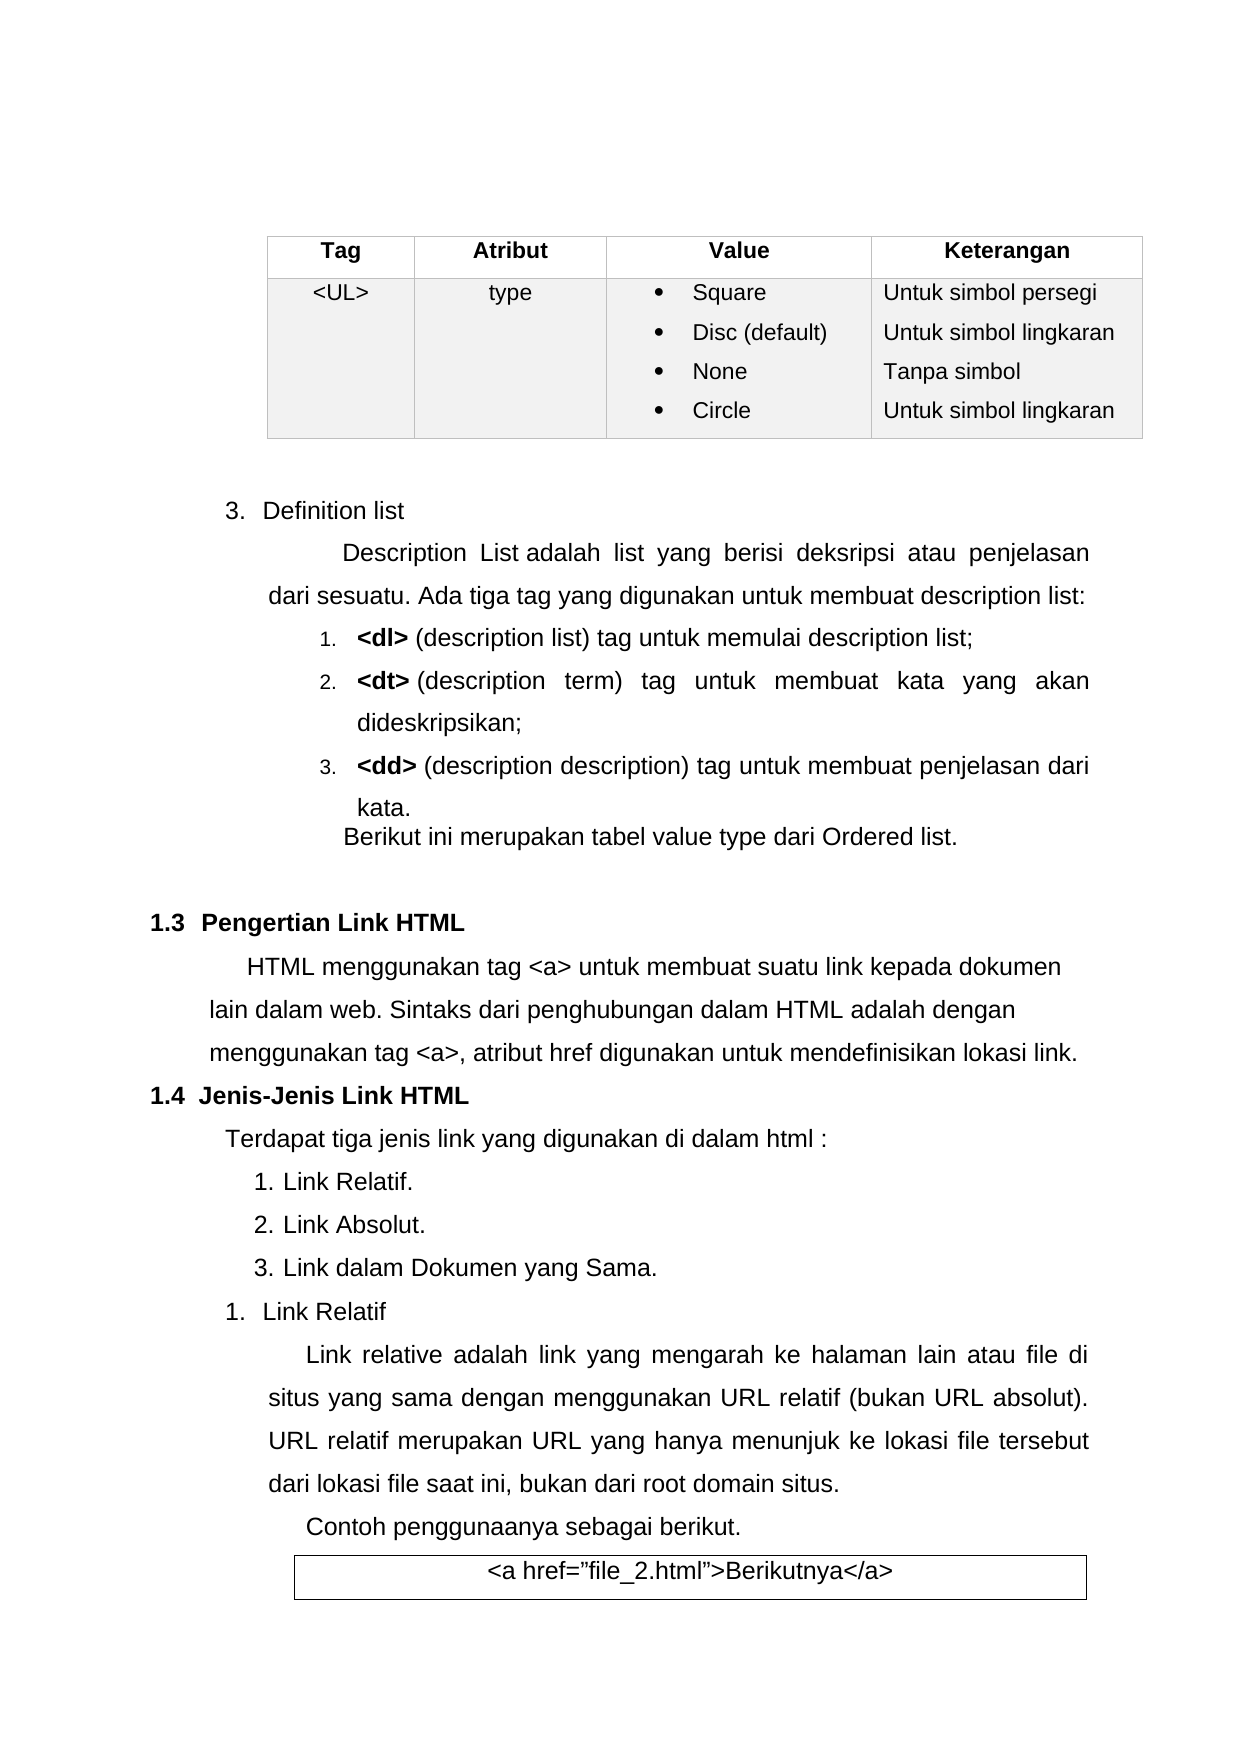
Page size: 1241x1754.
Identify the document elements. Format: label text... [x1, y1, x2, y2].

text Description List adalah list yang berisi deksripsi atau penjelasan dari sesuatu. Ada tiga tag yang digunakan untuk membuat description list: [268, 525, 1090, 610]
list Link Relatif [225, 1297, 1090, 1325]
list Link Relatif. [253, 1167, 1090, 1196]
text 1.4 Jenis-Jenis Link HTML [150, 1081, 1090, 1110]
table_header Atribut [415, 237, 606, 278]
list Link dalam Dokumen yang Sama. [253, 1253, 1090, 1282]
table_cell Square Disc (default) None Circle [607, 279, 871, 438]
table_cell <UL> [268, 279, 414, 438]
table_header Value [607, 237, 871, 278]
table_header Tag [268, 237, 414, 278]
list Definition list [225, 482, 1090, 525]
list Pengertian Link HTML [150, 908, 1090, 937]
list <dl> (description list) tag untuk memulai description list; [319, 610, 1090, 652]
list Link Absolut. [253, 1210, 1090, 1239]
list <dd> (description description) tag untuk membuat penjelasan dari kata. [319, 737, 1090, 822]
list HTML menggunakan tag <a> untuk membuat suatu link kepada dokumen lain dalam web. Sintaks dari penghubungan dalam HTML adalah dengan menggunakan tag <a>, atribut href digunakan untuk mendefinisikan lokasi link. [209, 952, 1090, 1067]
table_cell Untuk simbol persegi Untuk simbol lingkaran Tanpa simbol Untuk simbol lingkaran [872, 279, 1142, 438]
table_header <a href=”file_2.html”>Berikutnya</a> [295, 1556, 1086, 1599]
list <dt> (description term) tag untuk membuat kata yang akan dideskripsikan; [319, 652, 1090, 737]
table_cell type [415, 279, 606, 438]
text Terdapat tiga jenis link yang digunakan di dalam html : [150, 1124, 1090, 1153]
table_header Keterangan [872, 237, 1142, 278]
text Berikut ini merupakan tabel value type dari Ordered list. [268, 822, 1090, 851]
text Link relative adalah link yang mengarah ke halaman lain atau file di situs yang sama dengan menggunakan URL relatif (bukan URL absolut). URL relatif merupakan URL yang hanya menunjuk ke lokasi file tersebut dari lokasi file saat ini, bukan dari root domain situs. [268, 1340, 1090, 1498]
text Contoh penggunaanya sebagai berikut. [268, 1512, 1090, 1541]
